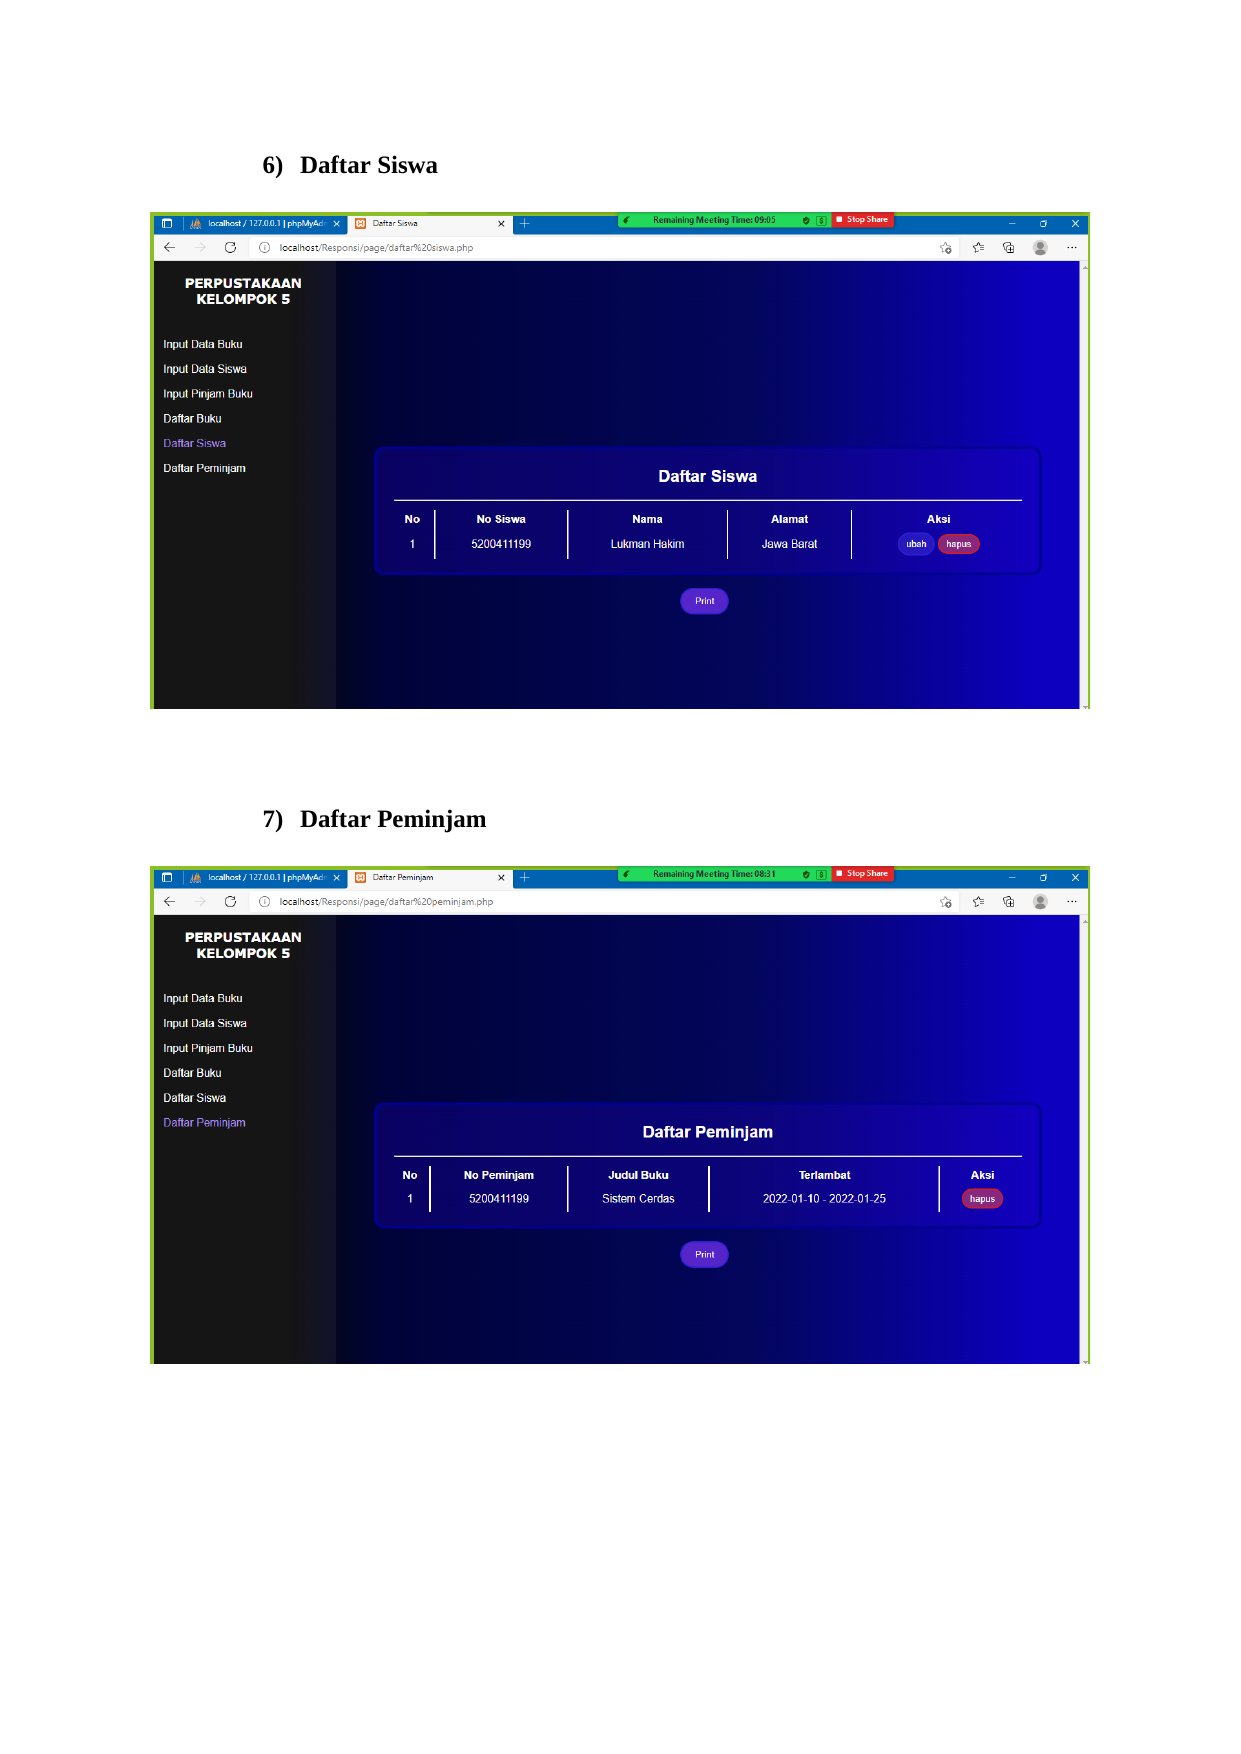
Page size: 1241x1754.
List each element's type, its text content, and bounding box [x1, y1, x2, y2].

list Daftar Siswa [262, 150, 1090, 179]
picture [150, 212, 1091, 709]
picture [150, 866, 1091, 1364]
list Daftar Peminjam [262, 804, 1090, 833]
